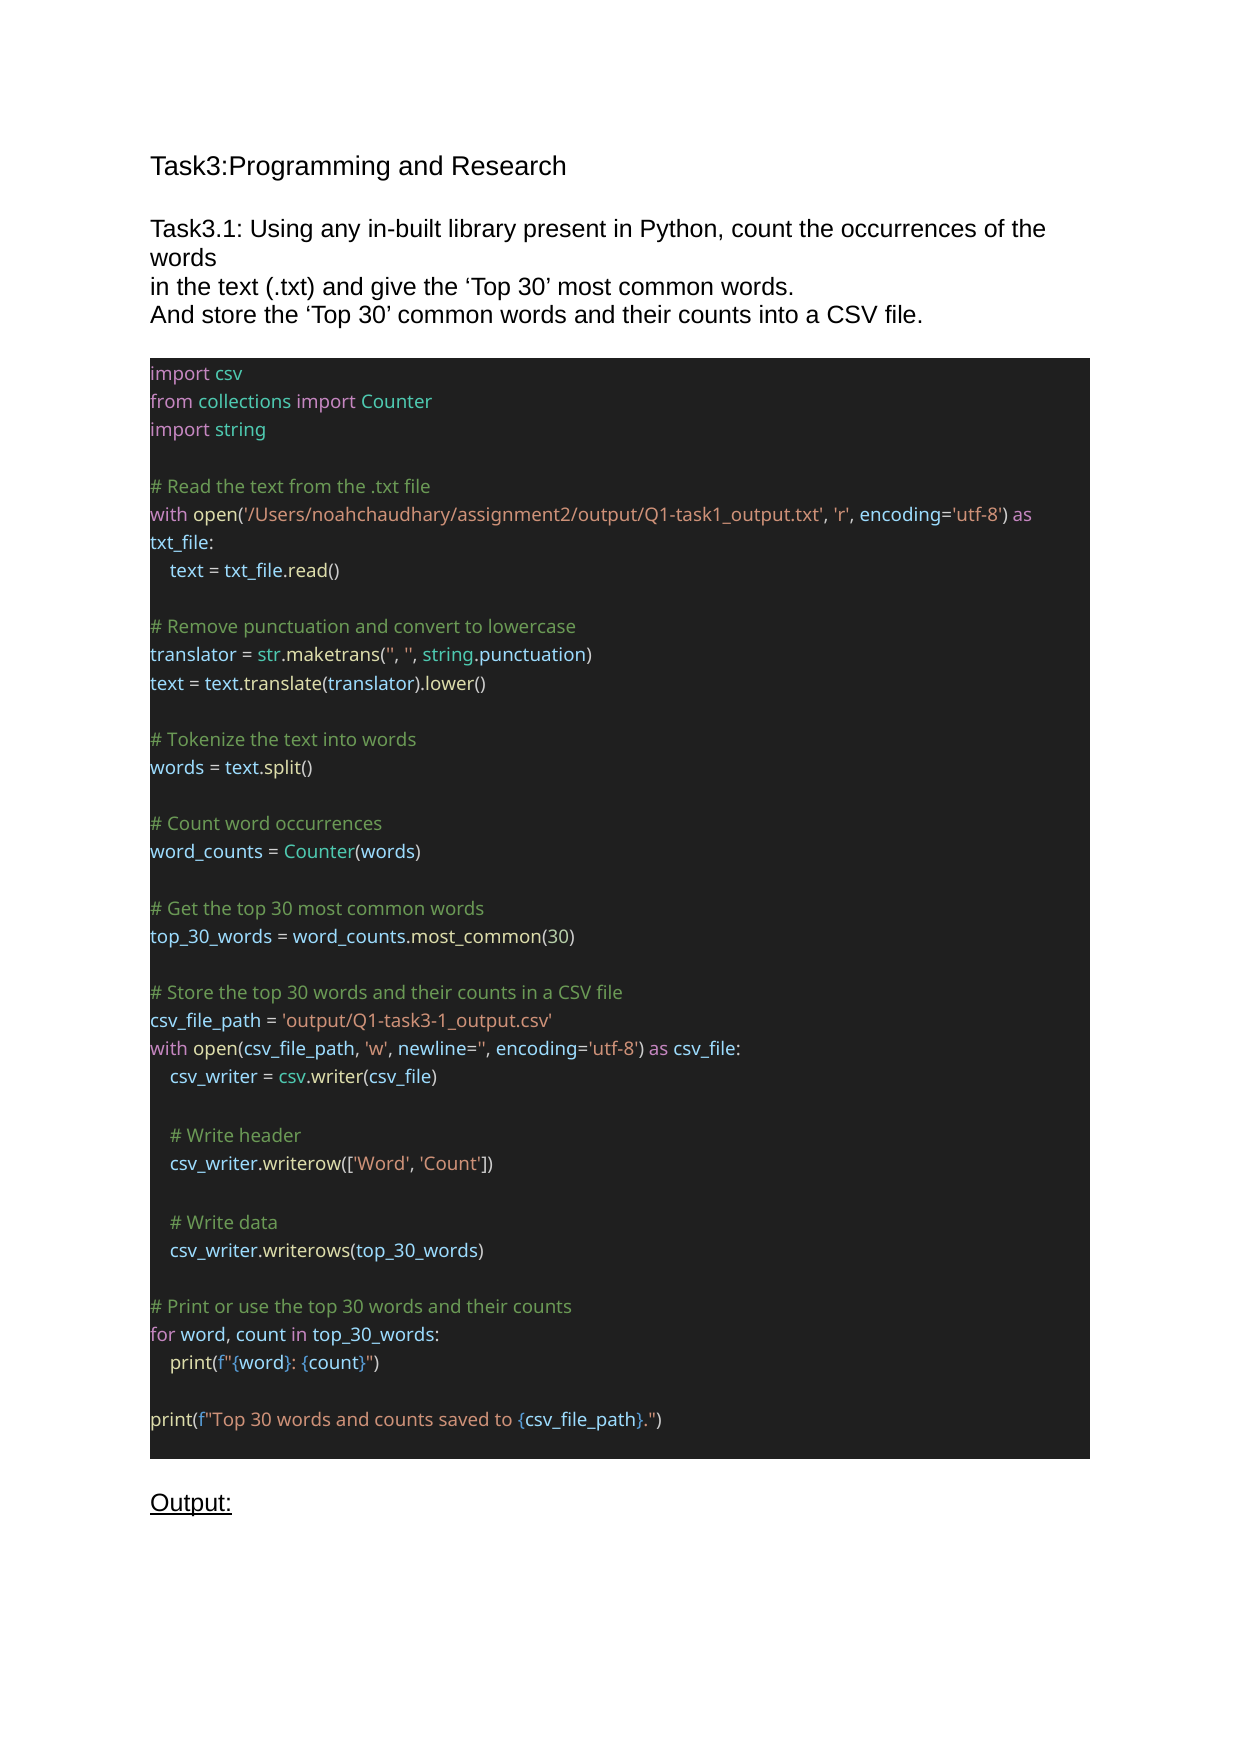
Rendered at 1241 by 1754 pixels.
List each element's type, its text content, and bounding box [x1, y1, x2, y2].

text # Count word occurrences [150, 808, 1090, 836]
text csv_file_path = 'output/Q1-task3-1_output.csv' [150, 1005, 1090, 1033]
text import csv [150, 358, 1090, 386]
text for word, count in top_30_words: [150, 1319, 1090, 1347]
text # Tokenize the text into words [150, 723, 1090, 752]
text print(f"Top 30 words and counts saved to {csv_file_path}.") [150, 1403, 1090, 1431]
text # Read the text from the .txt file [150, 470, 1090, 498]
text print(f"{word}: {count}") [150, 1347, 1090, 1375]
text text = txt_file.read() [150, 555, 1090, 583]
text # Print or use the top 30 words and their counts [150, 1291, 1090, 1319]
text in the text (.txt) and give the ‘Top 30’ most common words. [150, 272, 1090, 300]
text csv_writer.writerow(['Word', 'Count']) [150, 1148, 1090, 1176]
subtitle Task3:Programming and Research [150, 150, 1090, 181]
subtitle Task3.1: Using any in-built library present in Python, count the occurrences of the words [150, 214, 1090, 272]
text # Remove punctuation and convert to lowercase [150, 611, 1090, 639]
text # Write header [150, 1120, 1090, 1148]
text Output: [150, 1488, 1090, 1517]
text csv_writer.writerows(top_30_words) [150, 1234, 1090, 1263]
text import string [150, 414, 1090, 442]
text csv_writer = csv.writer(csv_file) [150, 1061, 1090, 1089]
text with open('/Users/noahchaudhary/assignment2/output/Q1-task1_output.txt', 'r', encoding='utf-8') as txt_file: [150, 498, 1090, 555]
text # Get the top 30 most common words [150, 892, 1090, 920]
text from collections import Counter [150, 386, 1090, 414]
text with open(csv_file_path, 'w', newline='', encoding='utf-8') as csv_file: [150, 1033, 1090, 1061]
text # Write data [150, 1206, 1090, 1234]
text And store the ‘Top 30’ common words and their counts into a CSV file. [150, 300, 1090, 329]
text # Store the top 30 words and their counts in a CSV file [150, 977, 1090, 1005]
text word_counts = Counter(words) [150, 836, 1090, 864]
text text = text.translate(translator).lower() [150, 667, 1090, 695]
text words = text.split() [150, 752, 1090, 780]
text top_30_words = word_counts.most_common(30) [150, 920, 1090, 948]
text translator = str.maketrans('', '', string.punctuation) [150, 639, 1090, 667]
